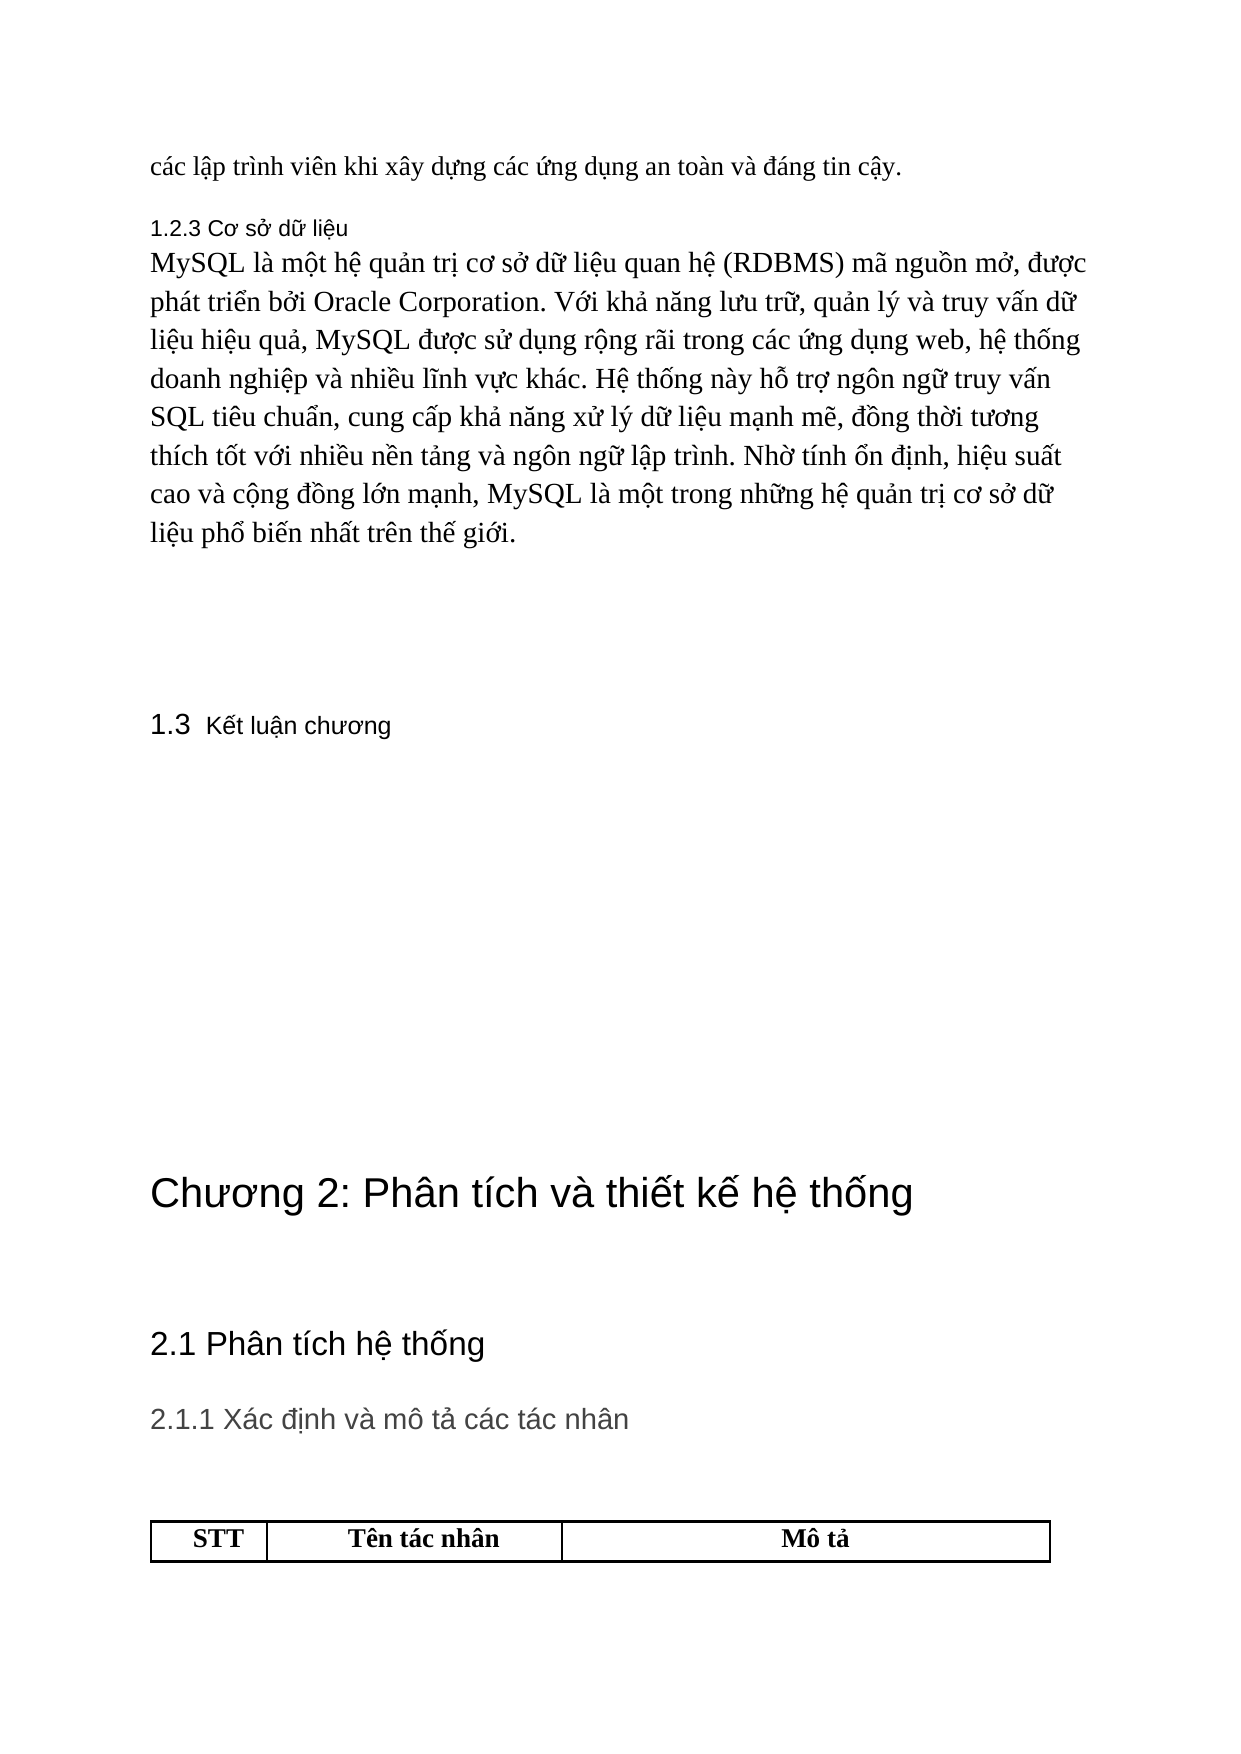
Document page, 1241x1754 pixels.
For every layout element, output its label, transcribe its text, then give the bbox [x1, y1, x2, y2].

subtitle 2.1 Phân tích hệ thống [150, 1324, 1090, 1363]
table_header Tên tác nhân [268, 1523, 561, 1560]
subtitle Chương 2: Phân tích và thiết kế hệ thống [150, 1168, 1090, 1216]
subtitle 1.3 Kết luận chương [150, 707, 1090, 740]
table_header Mô tả [563, 1523, 1049, 1560]
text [150, 150, 1090, 242]
table_header STT [152, 1523, 266, 1560]
subtitle 2.1.1 Xác định và mô tả các tác nhân [150, 1402, 1090, 1436]
text MySQL là một hệ quản trị cơ sở dữ liệu quan hệ (RDBMS) mã nguồn mở, được phát triển bởi Oracle Corporation. Với khả năng lưu trữ, quản lý và truy vấn dữ liệu hiệu quả, MySQL được sử dụng rộng rãi trong các ứng dụng web, hệ thống doanh nghiệp và nhiều lĩnh vực khác. Hệ thống này hỗ trợ ngôn ngữ truy vấn SQL tiêu chuẩn, cung cấp khả năng xử lý dữ liệu mạnh mẽ, đồng thời tương thích tốt với nhiều nền tảng và ngôn ngữ lập trình. Nhờ tính ổn định, hiệu suất cao và cộng đồng lớn mạnh, MySQL là một trong những hệ quản trị cơ sở dữ liệu phổ biến nhất trên thế giới. [150, 245, 1090, 549]
